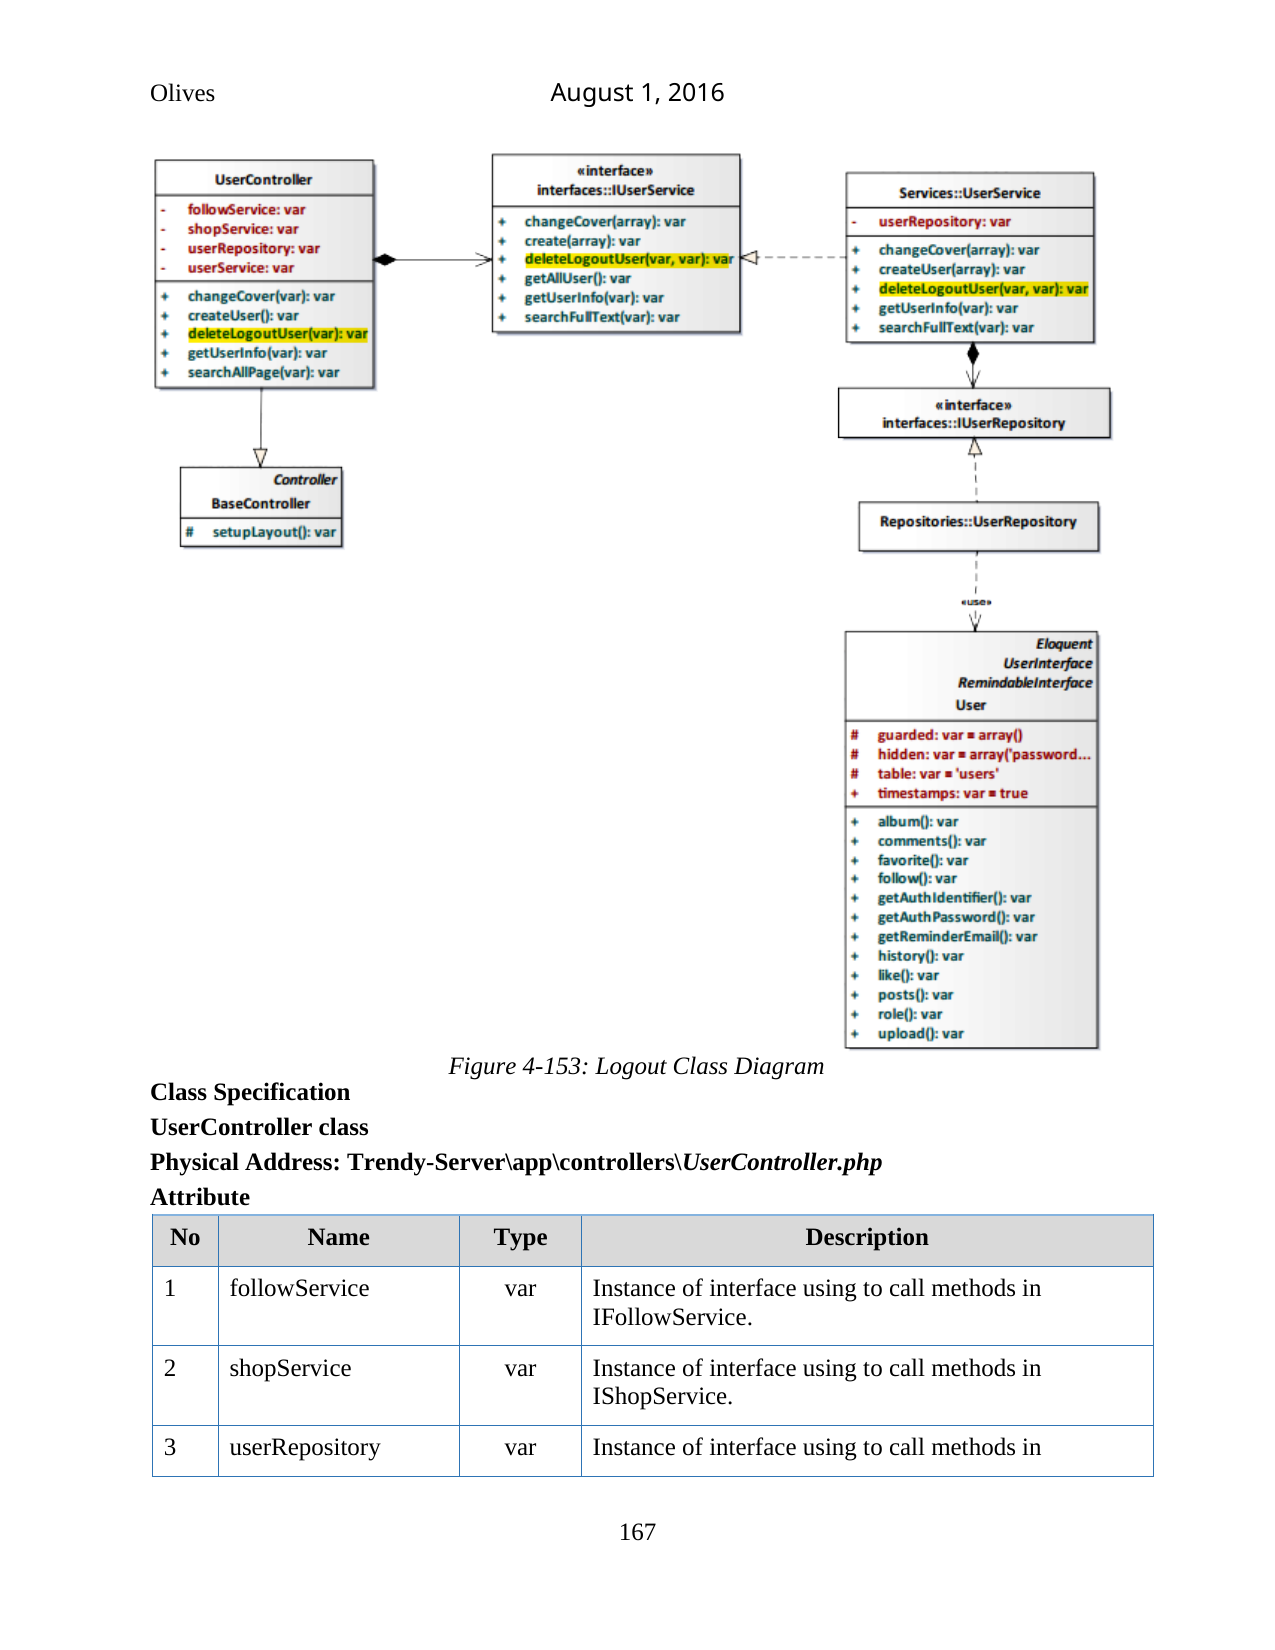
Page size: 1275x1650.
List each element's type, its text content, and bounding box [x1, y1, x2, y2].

subtitle Class Specification [150, 1077, 1125, 1106]
subtitle Physical Address: Trendy-Server\app\controllers\UserController.php [150, 1147, 1125, 1176]
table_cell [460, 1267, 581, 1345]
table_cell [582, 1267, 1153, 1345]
subtitle UserController class [150, 1112, 1125, 1141]
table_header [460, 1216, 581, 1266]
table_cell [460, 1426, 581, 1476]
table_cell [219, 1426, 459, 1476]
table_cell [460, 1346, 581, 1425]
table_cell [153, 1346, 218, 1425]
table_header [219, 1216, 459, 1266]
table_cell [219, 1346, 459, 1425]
picture [150, 150, 1125, 1058]
subtitle Attribute [150, 1182, 1125, 1211]
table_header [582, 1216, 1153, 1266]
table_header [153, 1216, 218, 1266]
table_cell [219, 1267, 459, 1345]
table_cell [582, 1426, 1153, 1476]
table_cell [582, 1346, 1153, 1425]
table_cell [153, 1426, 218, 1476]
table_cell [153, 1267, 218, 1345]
